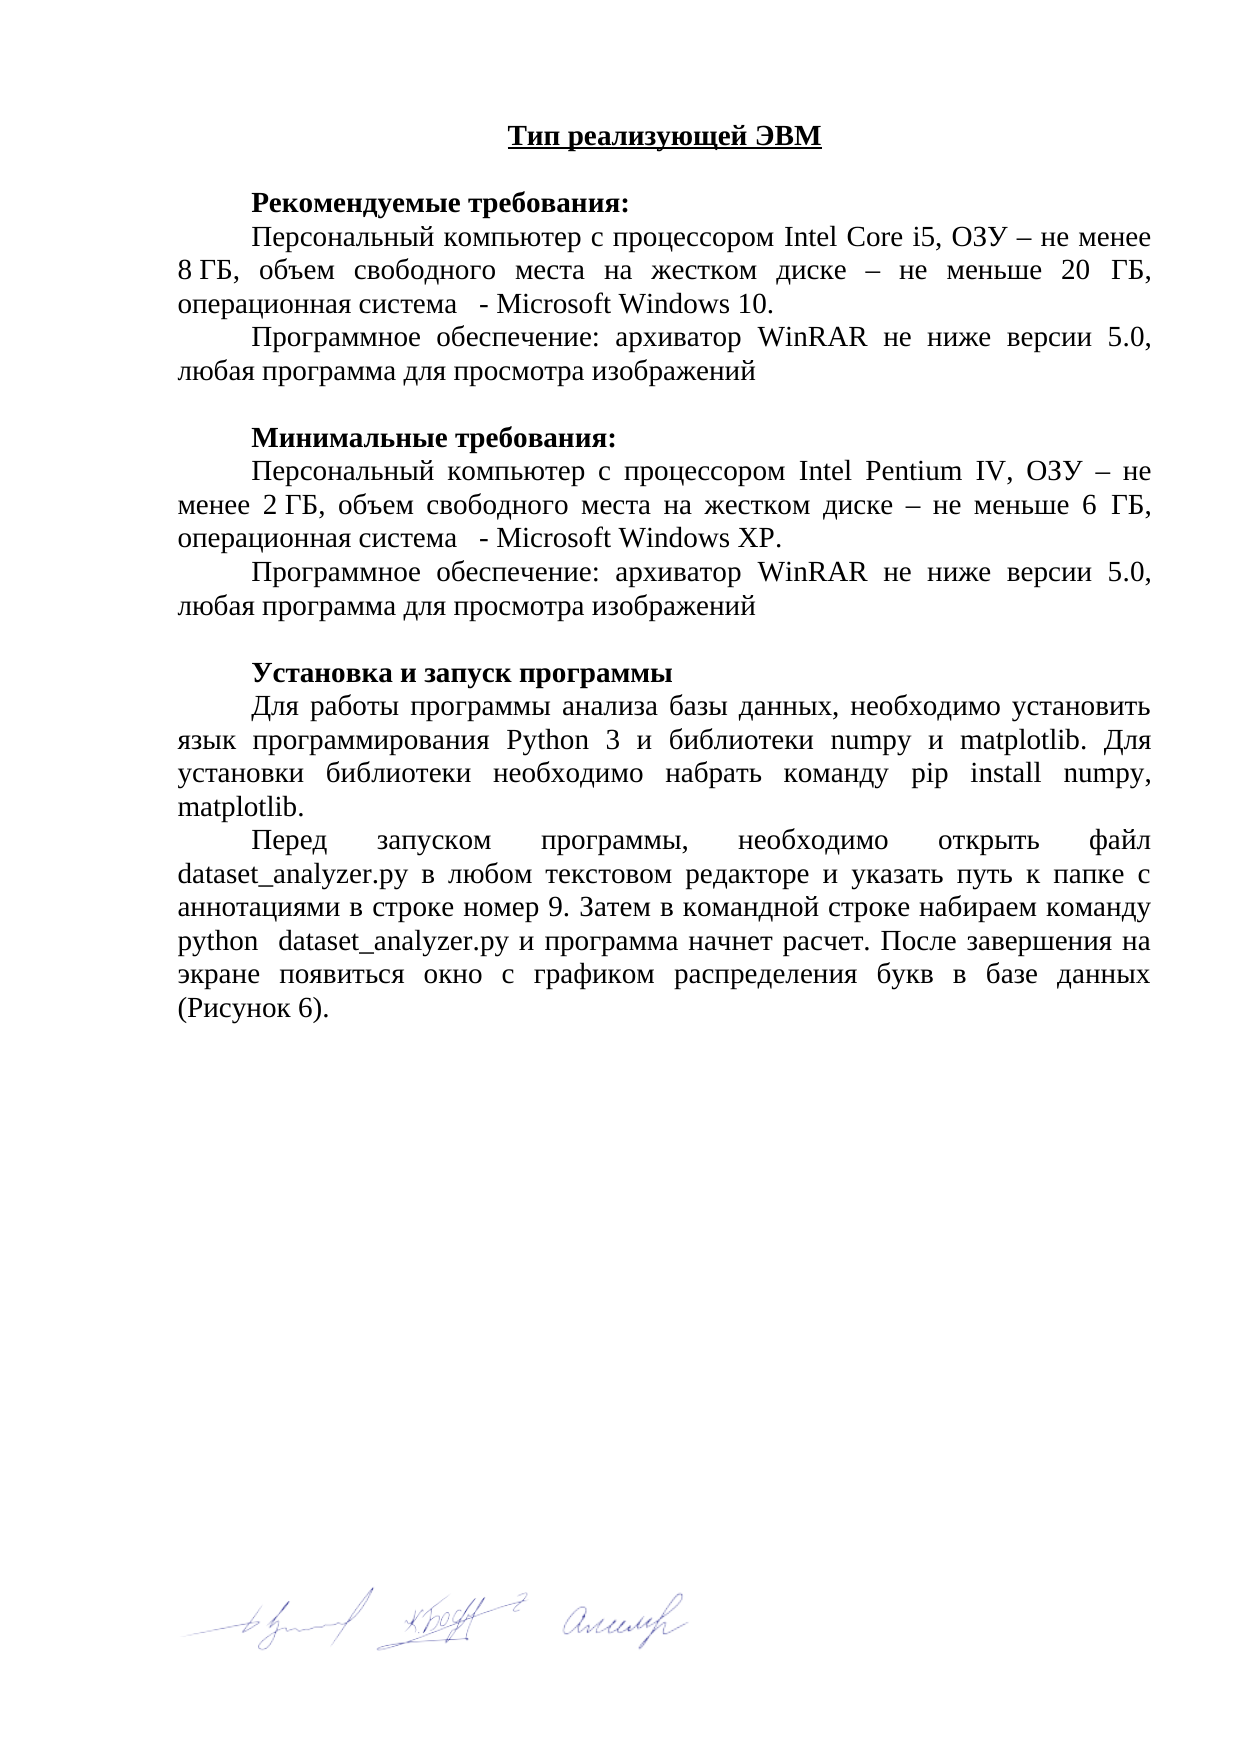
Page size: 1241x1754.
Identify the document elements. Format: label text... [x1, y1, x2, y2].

text Программное обеспечение: архиватор WinRAR не ниже версии 5.0, любая программа для просмотра изображений [177, 554, 1152, 621]
text Тип реализующей ЭВМ [177, 118, 1152, 152]
text Минимальные требования: [177, 420, 1152, 453]
text Для работы программы анализа базы данных, необходимо установить язык программирования Python 3 и библиотеки numpy и matplotlib. Для установки библиотеки необходимо набрать команду pip install numpy, matplotlib. [177, 688, 1152, 822]
text Перед запуском программы, необходимо открыть файл dataset_analyzer.py в любом текстовом редакторе и указать путь к папке с аннотациями в строке номер 9. Затем в командной строке набираем команду python dataset_analyzer.py и программа начнет расчет. После завершения на экране появиться окно с графиком распределения букв в базе данных (Рисунок 6). [177, 822, 1152, 1024]
text Программное обеспечение: архиватор WinRAR не ниже версии 5.0, любая программа для просмотра изображений [177, 319, 1152, 386]
text Персональный компьютер с процессором Intel Core i5, ОЗУ – не менее 8 ГБ, объем свободного места на жестком диске – не меньше 20 ГБ, операционная система - Microsoft Windows 10. [177, 219, 1152, 319]
text Рекомендуемые требования: [177, 185, 1152, 219]
text Установка и запуск программы [177, 655, 1152, 688]
text Персональный компьютер с процессором Intel Pentium IV, ОЗУ – не менее 2 ГБ, объем свободного места на жестком диске – не меньше 6 ГБ, операционная система - Microsoft Windows XP. [177, 453, 1152, 554]
